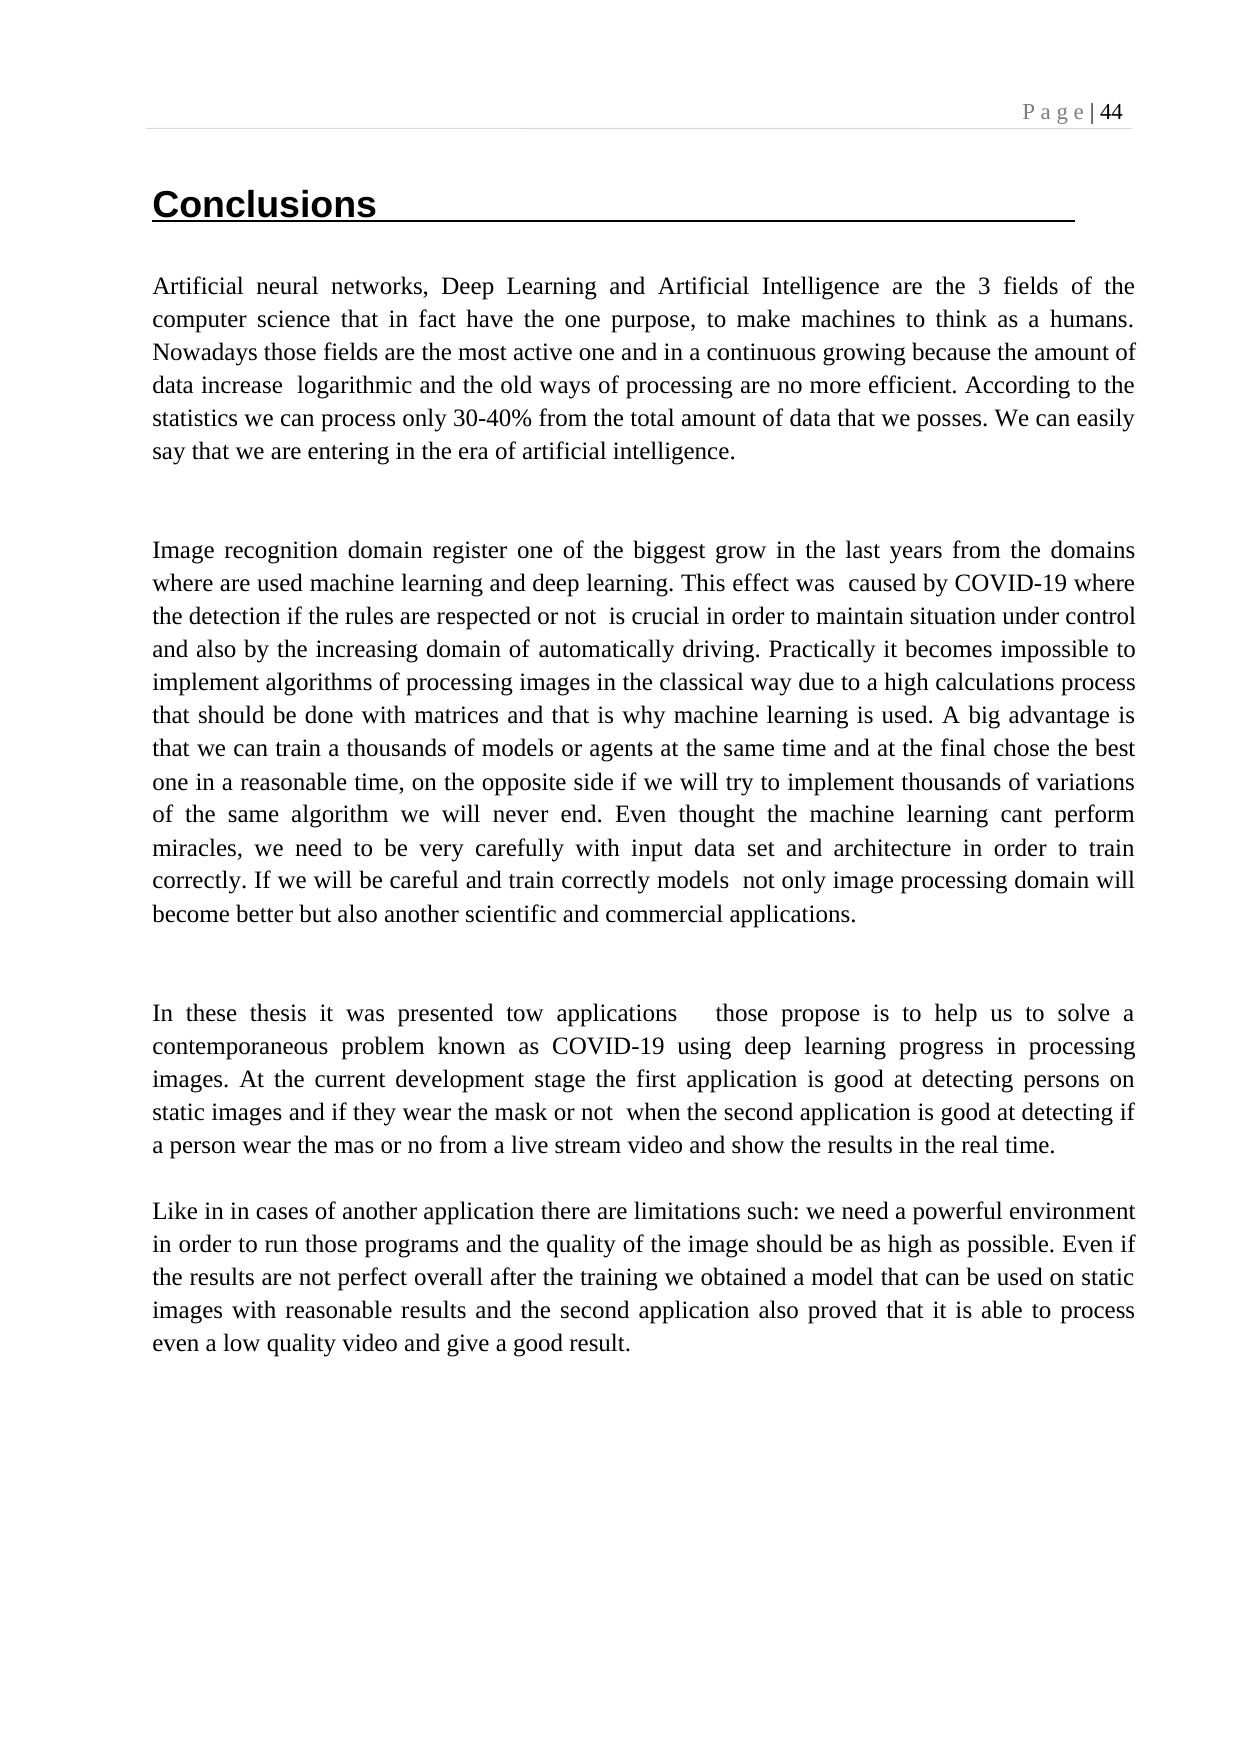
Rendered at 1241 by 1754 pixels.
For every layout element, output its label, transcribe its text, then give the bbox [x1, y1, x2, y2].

text Like in in cases of another application there are limitations such: we need a powerful environment in order to run those programs and the quality of the image should be as high as possible. Even if the results are not perfect overall after the training we obtained a model that can be used on static images with reasonable results and the second application also proved that it is able to process even a low quality video and give a good result. [152, 1196, 1136, 1357]
subtitle Conclusions [152, 183, 1136, 226]
text Image recognition domain register one of the biggest grow in the last years from the domains where are used machine learning and deep learning. This effect was caused by COVID-19 where the detection if the rules are respected or not is crucial in order to maintain situation under control and also by the increasing domain of automatically driving. Practically it becomes impossible to implement algorithms of processing images in the classical way due to a high calculations process that should be done with matrices and that is why machine learning is used. A big advantage is that we can train a thousands of models or agents at the same time and at the final chose the best one in a reasonable time, on the opposite side if we will try to implement thousands of variations of the same algorithm we will never end. Even thought the machine learning cant perform miracles, we need to be very carefully with input data set and architecture in order to train correctly. If we will be careful and train correctly models not only image processing domain will become better but also another scientific and commercial applications. [152, 535, 1136, 927]
text In these thesis it was presented tow applications those propose is to help us to solve a contemporaneous problem known as COVID-19 using deep learning progress in processing images. At the current development stage the first application is good at detecting persons on static images and if they wear the mask or not when the second application is good at detecting if a person wear the mas or no from a live stream video and show the results in the real time. [152, 998, 1136, 1158]
text Artificial neural networks, Deep Learning and Artificial Intelligence are the 3 fields of the computer science that in fact have the one purpose, to make machines to think as a humans. Nowadays those fields are the most active one and in a continuous growing because the amount of data increase logarithmic and the old ways of processing are no more efficient. According to the statistics we can process only 30-40% from the total amount of data that we posses. We can easily say that we are entering in the era of artificial intelligence. [152, 271, 1136, 465]
